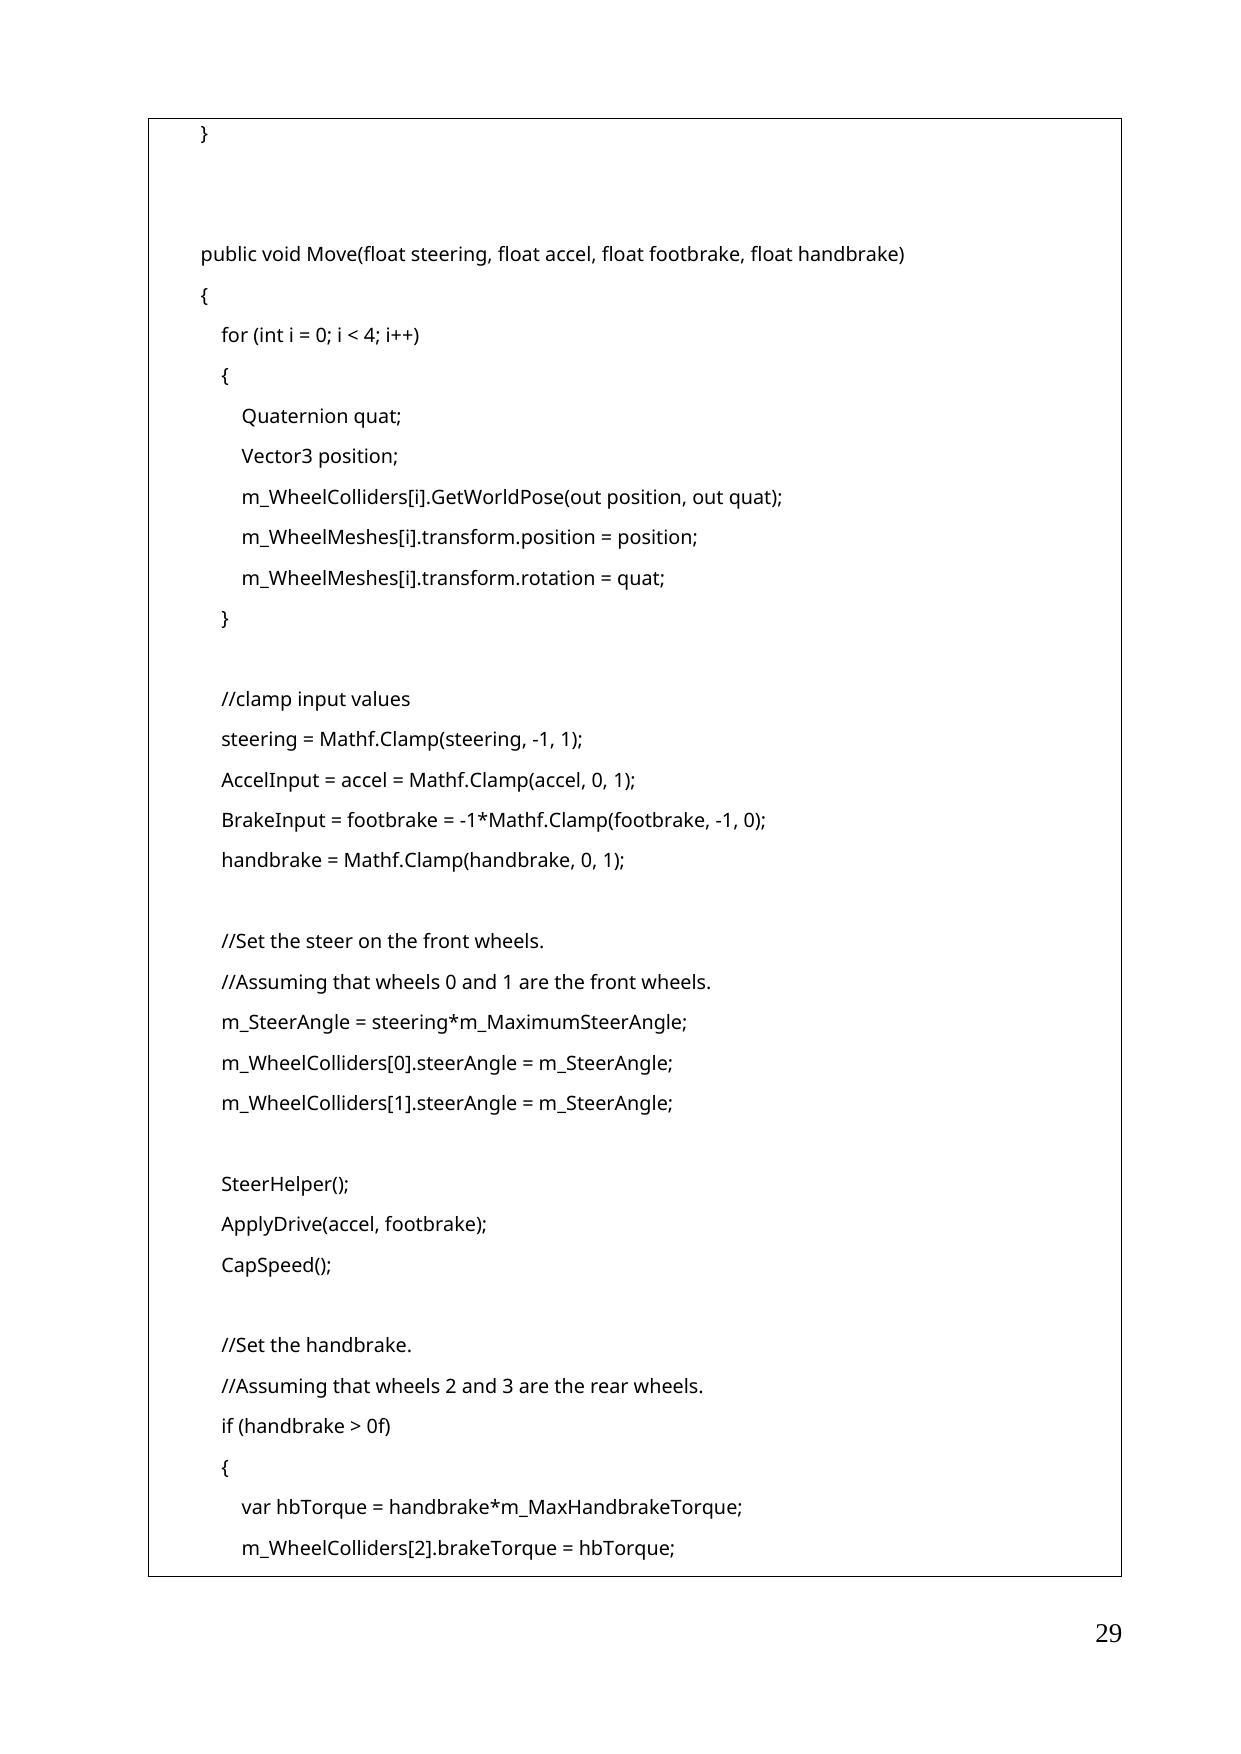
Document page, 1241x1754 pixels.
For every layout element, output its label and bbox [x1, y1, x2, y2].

table_header [149, 119, 1121, 1576]
